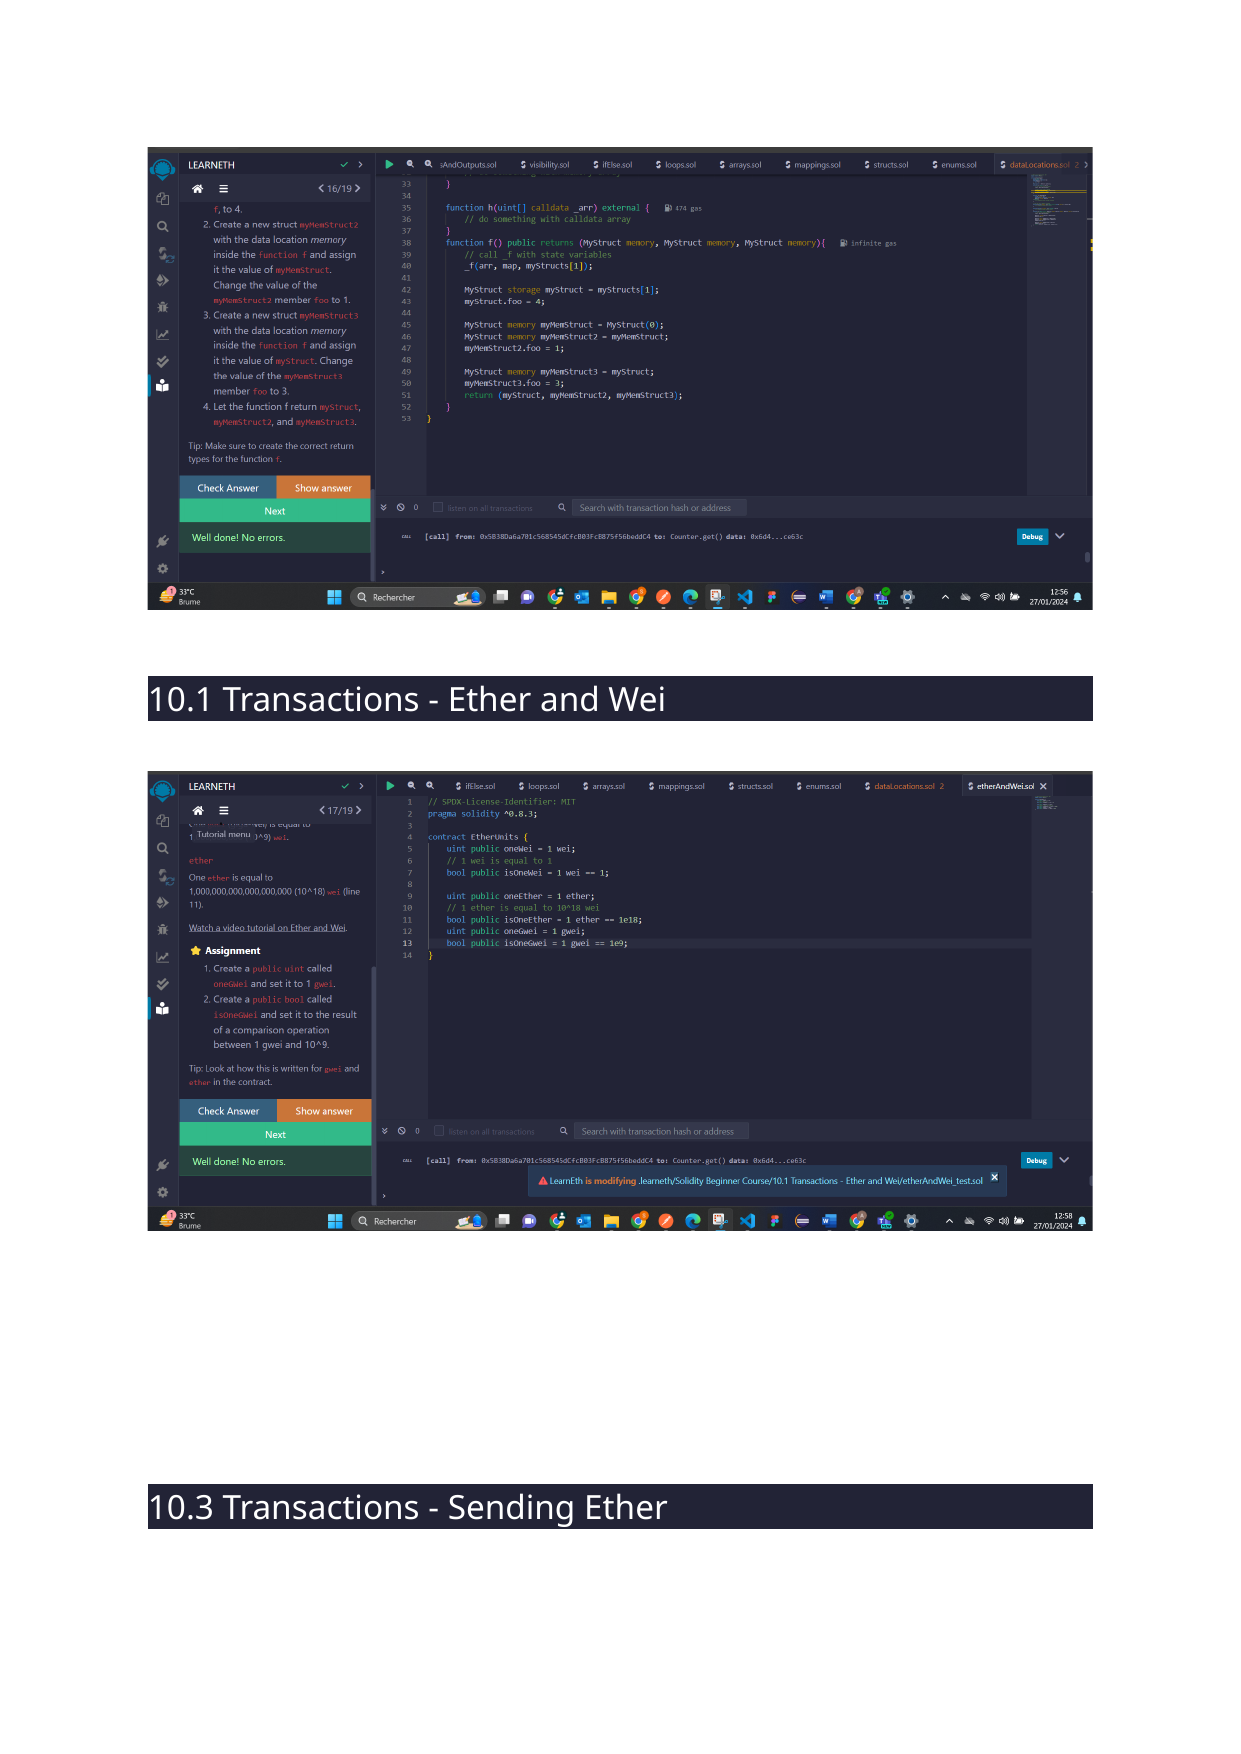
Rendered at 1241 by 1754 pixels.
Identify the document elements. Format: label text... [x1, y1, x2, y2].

picture [147, 147, 1093, 610]
subtitle 10.3 Transactions - Sending Ether [148, 1484, 1093, 1529]
subtitle 10.1 Transactions - Ether and Wei [148, 676, 1093, 721]
picture [147, 771, 1093, 1231]
